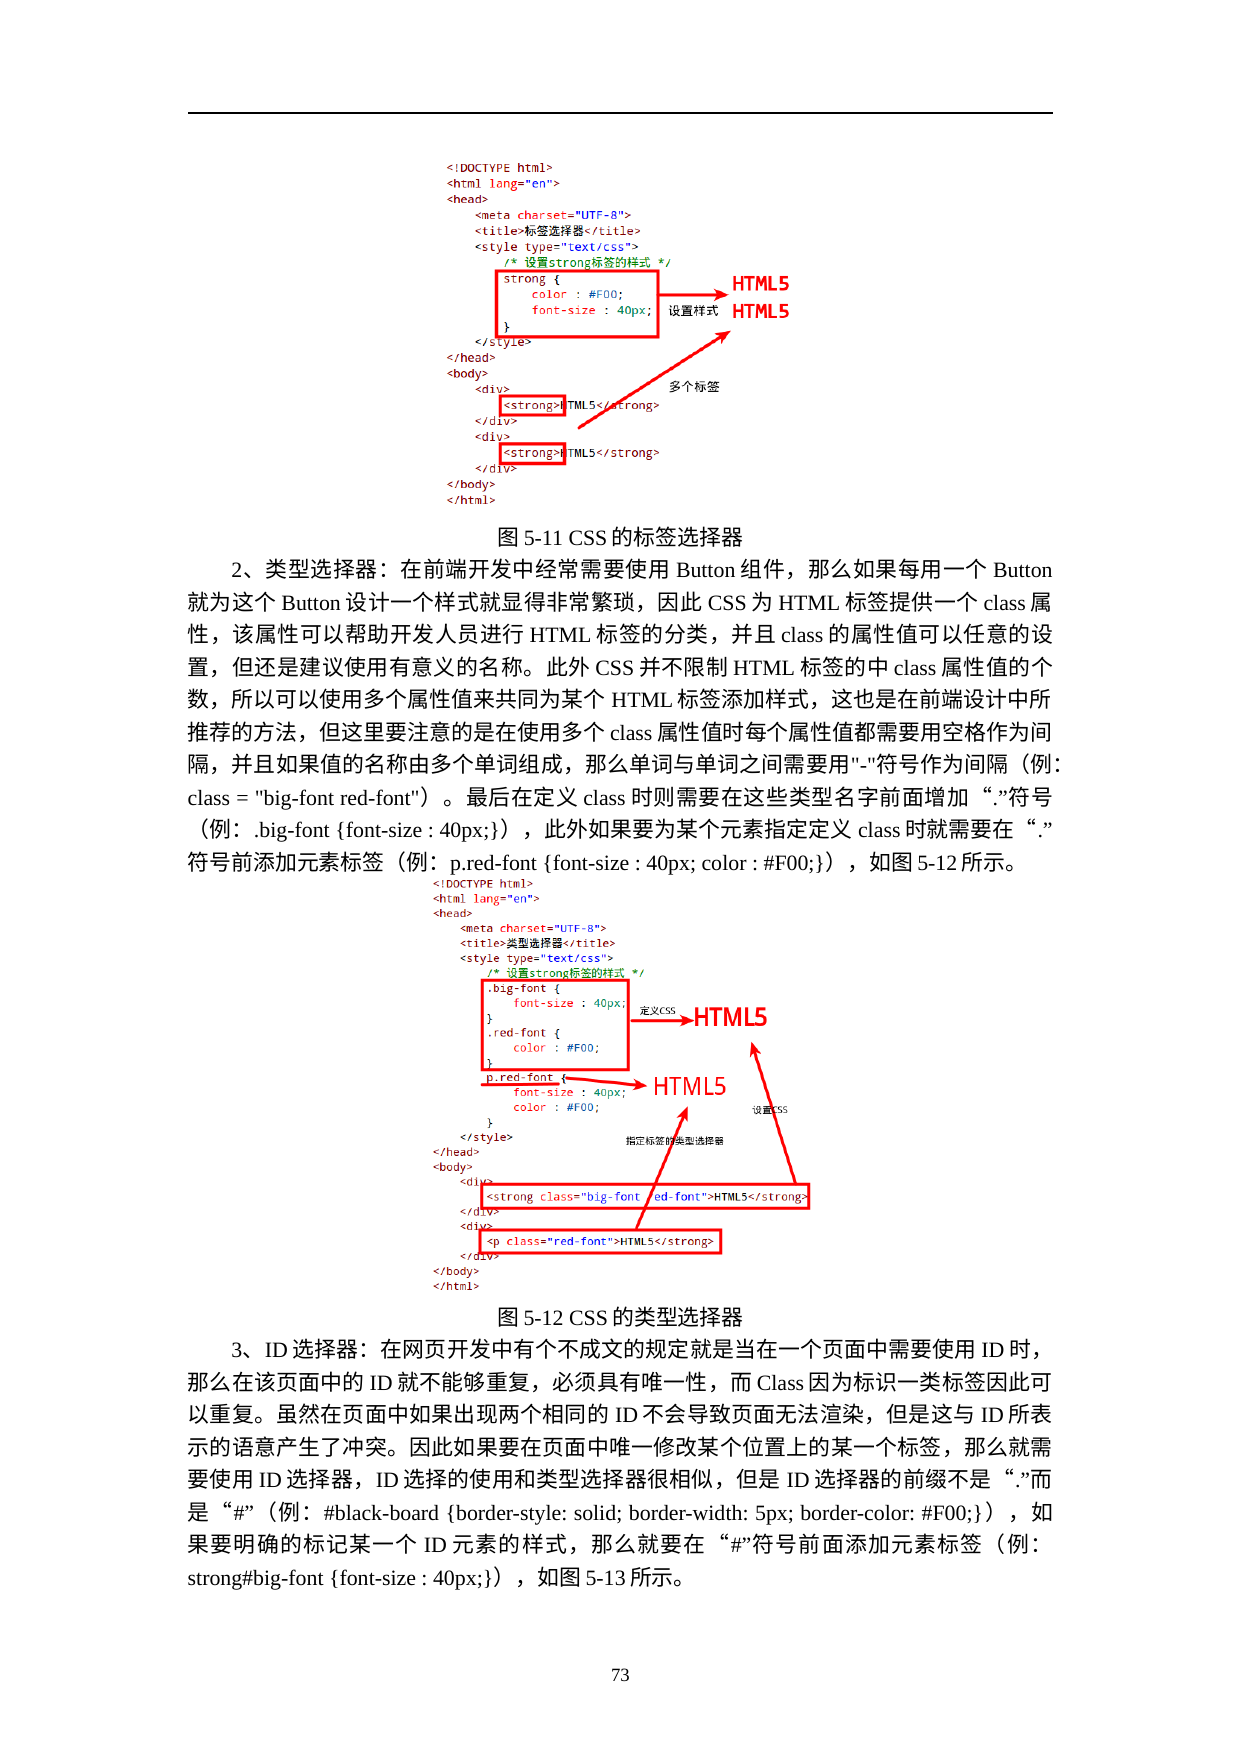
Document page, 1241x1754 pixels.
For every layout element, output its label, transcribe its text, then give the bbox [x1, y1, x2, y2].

text 图5-12 CSS的类型选择器 [187, 1299, 1053, 1332]
picture [428, 877, 813, 1294]
text 2、类型选择器：在前端开发中经常需要使用Button组件，那么如果每用一个Button就为这个Button设计一个样式就显得非常繁琐，因此CSS为HTML标签提供一个class属性，该属性可以帮助开发人员进行HTML标签的分类，并且class的属性值可以任意的设置，但还是建议使用有意义的名称。此外CSS并不限制HTML标签的中class属性值的个数，所以可以使用多个属性值来共同为某个HTML标签添加样式，这也是在前端设计中所推荐的方法，但这里要注意的是在使用多个class属性值时每个属性值都需要用空格作为间隔，并且如果值的名称由多个单词组成，那么单词与单词之间需要用"-"符号作为间隔（例：class = "big-font red-font"）。最后在定义class时则需要在这些类型名字前面增加“.”符号（例：.big-font {font-size : 40px;}），此外如果要为某个元素指定定义class时就需要在“.”符号前添加元素标签（例：p.red-font {font-size : 40px; color : #F00;}），如图5-12所示。 [187, 552, 1053, 877]
picture [442, 162, 799, 507]
text 3、ID选择器：在网页开发中有个不成文的规定就是当在一个页面中需要使用ID时，那么在该页面中的ID就不能够重复，必须具有唯一性，而Class因为标识一类标签因此可以重复。虽然在页面中如果出现两个相同的ID不会导致页面无法渲染，但是这与ID所表示的语意产生了冲突。因此如果要在页面中唯一修改某个位置上的某一个标签，那么就需要使用ID选择器，ID选择的使用和类型选择器很相似，但是ID选择器的前缀不是“.”而是“#”（例：#black-board {border-style: solid; border-width: 5px; border-color: #F00;}），如果要明确的标记某一个ID元素的样式，那么就要在“#”符号前面添加元素标签（例：strong#big-font {font-size : 40px;}），如图5-13所示。 [187, 1332, 1053, 1592]
text 图5-11 CSS的标签选择器 [187, 519, 1053, 552]
